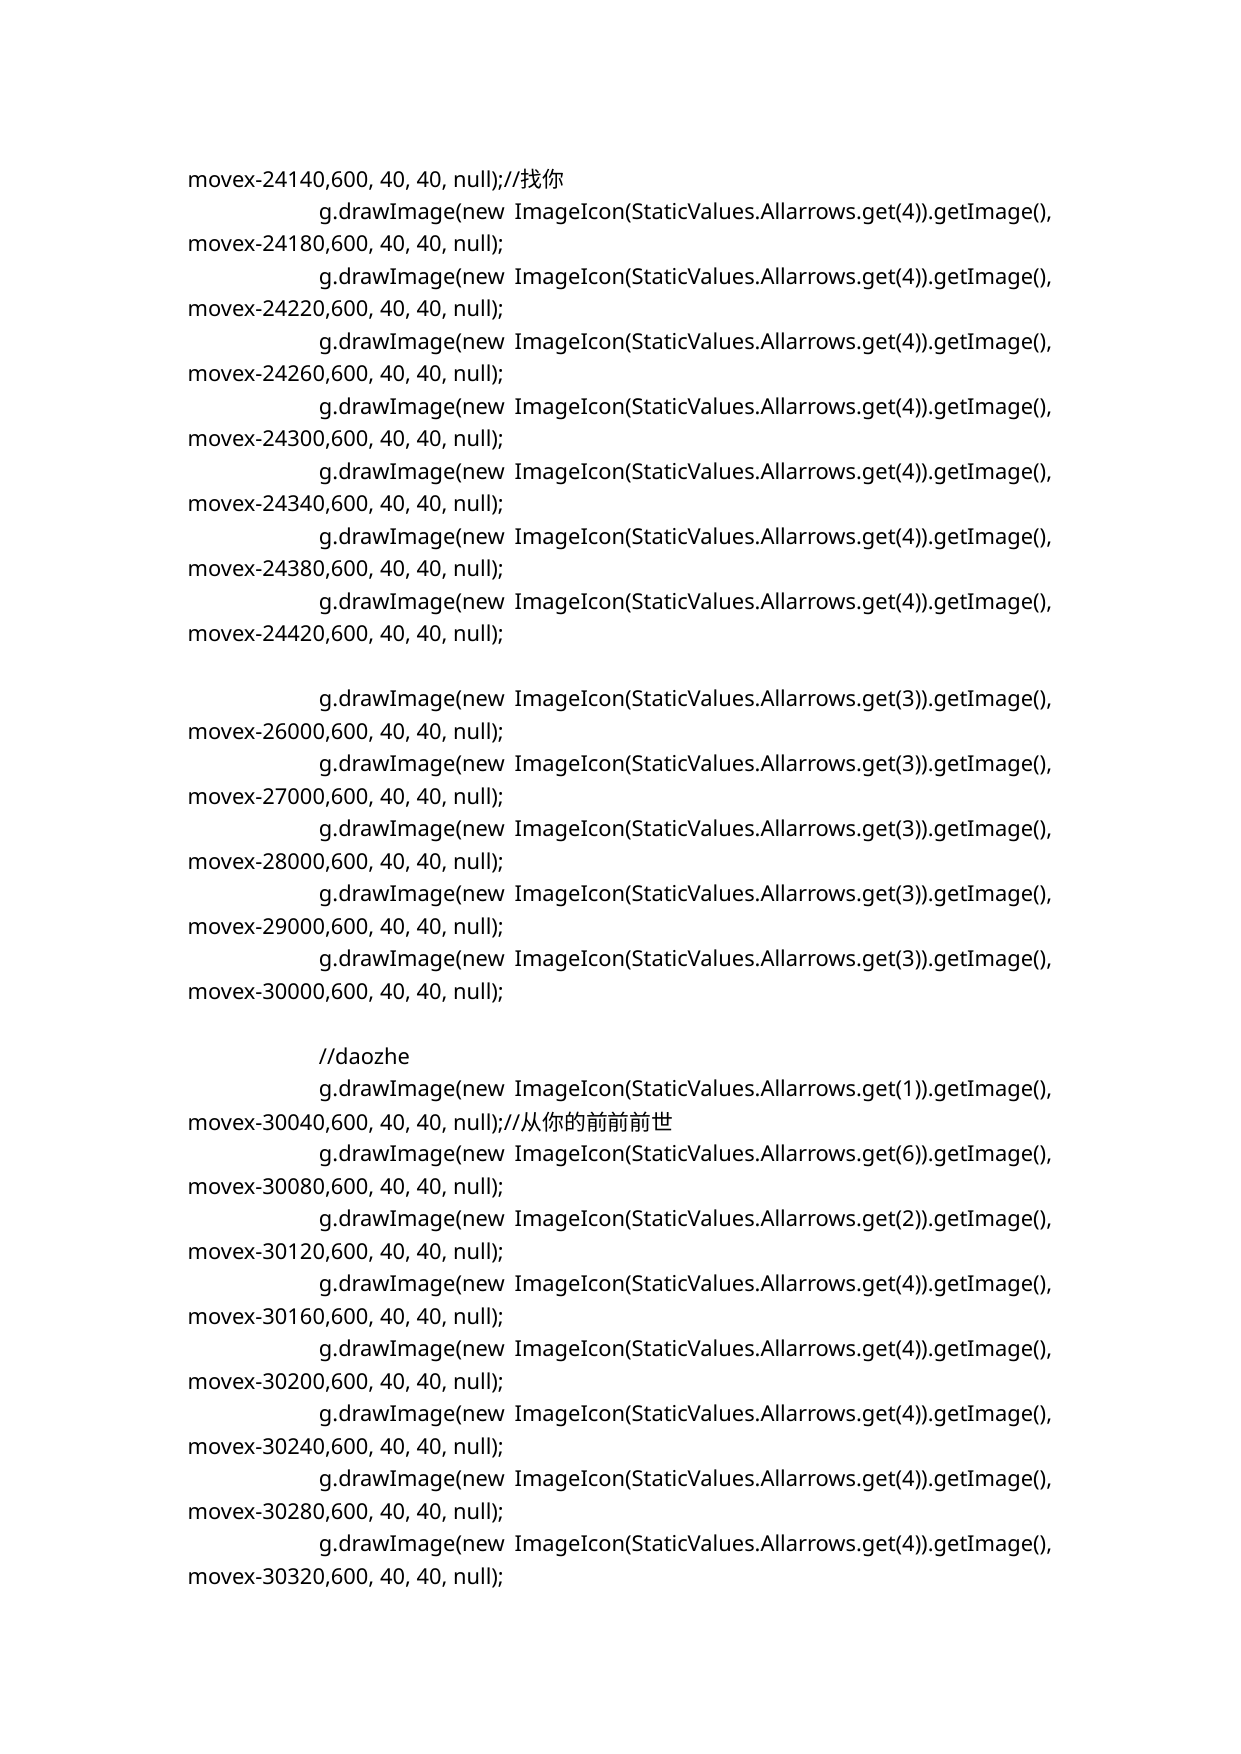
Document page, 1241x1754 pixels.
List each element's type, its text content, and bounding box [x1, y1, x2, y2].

text g.drawImage(new ImageIcon(StaticValues.Allarrows.get(4)).getImage(), movex-30200,600, 40, 40, null); [187, 1332, 1053, 1397]
text g.drawImage(new ImageIcon(StaticValues.Allarrows.get(3)).getImage(), movex-28000,600, 40, 40, null); [187, 812, 1053, 877]
text g.drawImage(new ImageIcon(StaticValues.Allarrows.get(4)).getImage(), movex-30320,600, 40, 40, null); [187, 1527, 1053, 1592]
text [187, 162, 1053, 194]
text g.drawImage(new ImageIcon(StaticValues.Allarrows.get(4)).getImage(), movex-30160,600, 40, 40, null); [187, 1267, 1053, 1332]
text g.drawImage(new ImageIcon(StaticValues.Allarrows.get(6)).getImage(), movex-30080,600, 40, 40, null); [187, 1137, 1053, 1202]
text g.drawImage(new ImageIcon(StaticValues.Allarrows.get(4)).getImage(), movex-24300,600, 40, 40, null); [187, 389, 1053, 454]
text g.drawImage(new ImageIcon(StaticValues.Allarrows.get(4)).getImage(), movex-24380,600, 40, 40, null); [187, 519, 1053, 584]
text g.drawImage(new ImageIcon(StaticValues.Allarrows.get(4)).getImage(), movex-24340,600, 40, 40, null); [187, 454, 1053, 519]
text g.drawImage(new ImageIcon(StaticValues.Allarrows.get(1)).getImage(), movex-30040,600, 40, 40, null);//从你的前前前世 [187, 1072, 1053, 1137]
text //daozhe [187, 1039, 1053, 1072]
text g.drawImage(new ImageIcon(StaticValues.Allarrows.get(3)).getImage(), movex-27000,600, 40, 40, null); [187, 747, 1053, 812]
text g.drawImage(new ImageIcon(StaticValues.Allarrows.get(3)).getImage(), movex-26000,600, 40, 40, null); [187, 682, 1053, 747]
text g.drawImage(new ImageIcon(StaticValues.Allarrows.get(3)).getImage(), movex-30000,600, 40, 40, null); [187, 942, 1053, 1007]
text g.drawImage(new ImageIcon(StaticValues.Allarrows.get(2)).getImage(), movex-30120,600, 40, 40, null); [187, 1202, 1053, 1267]
text g.drawImage(new ImageIcon(StaticValues.Allarrows.get(4)).getImage(), movex-24180,600, 40, 40, null); [187, 194, 1053, 259]
text g.drawImage(new ImageIcon(StaticValues.Allarrows.get(4)).getImage(), movex-24260,600, 40, 40, null); [187, 324, 1053, 389]
text g.drawImage(new ImageIcon(StaticValues.Allarrows.get(3)).getImage(), movex-29000,600, 40, 40, null); [187, 877, 1053, 942]
text g.drawImage(new ImageIcon(StaticValues.Allarrows.get(4)).getImage(), movex-24420,600, 40, 40, null); [187, 584, 1053, 649]
text g.drawImage(new ImageIcon(StaticValues.Allarrows.get(4)).getImage(), movex-24220,600, 40, 40, null); [187, 259, 1053, 324]
text g.drawImage(new ImageIcon(StaticValues.Allarrows.get(4)).getImage(), movex-30280,600, 40, 40, null); [187, 1462, 1053, 1527]
text g.drawImage(new ImageIcon(StaticValues.Allarrows.get(4)).getImage(), movex-30240,600, 40, 40, null); [187, 1397, 1053, 1462]
